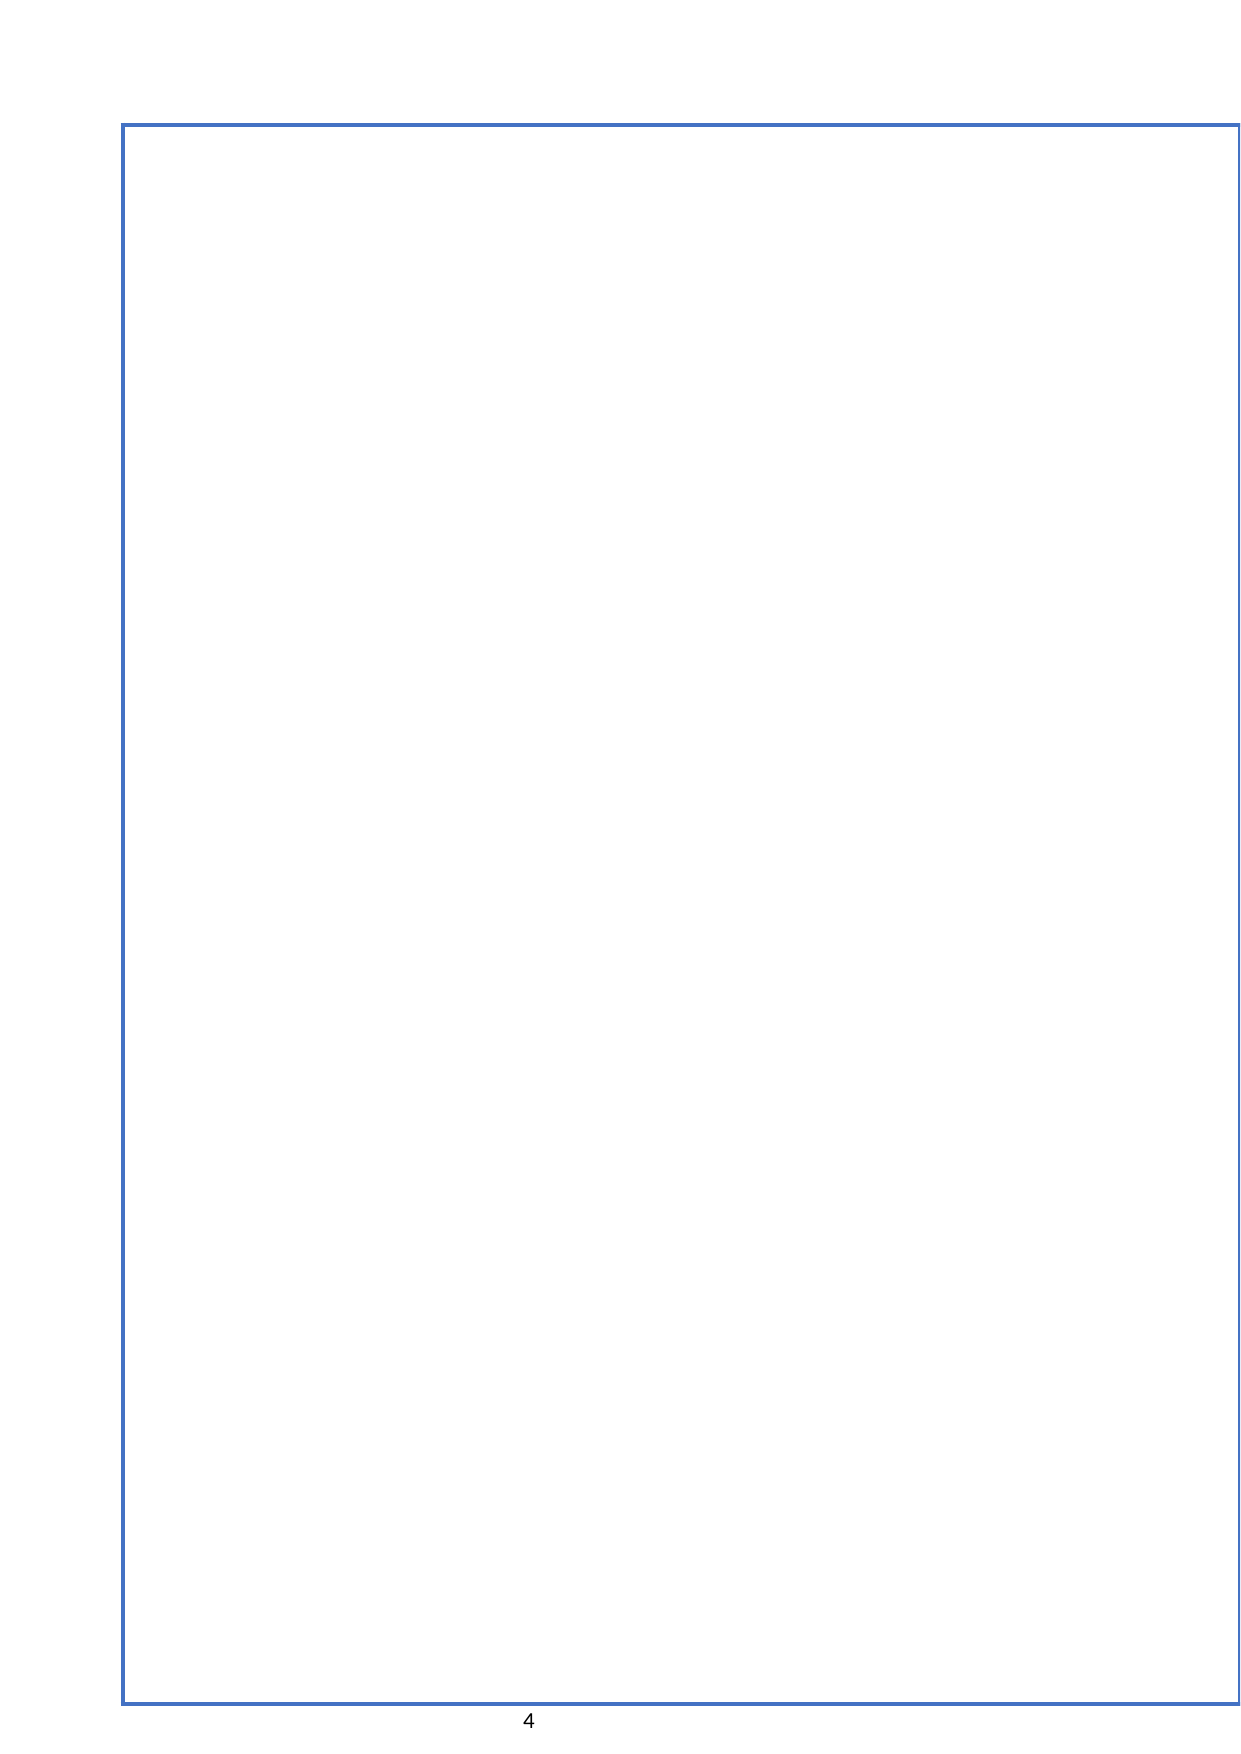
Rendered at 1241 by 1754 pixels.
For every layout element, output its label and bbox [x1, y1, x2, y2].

table_cell [125, 127, 1238, 1702]
